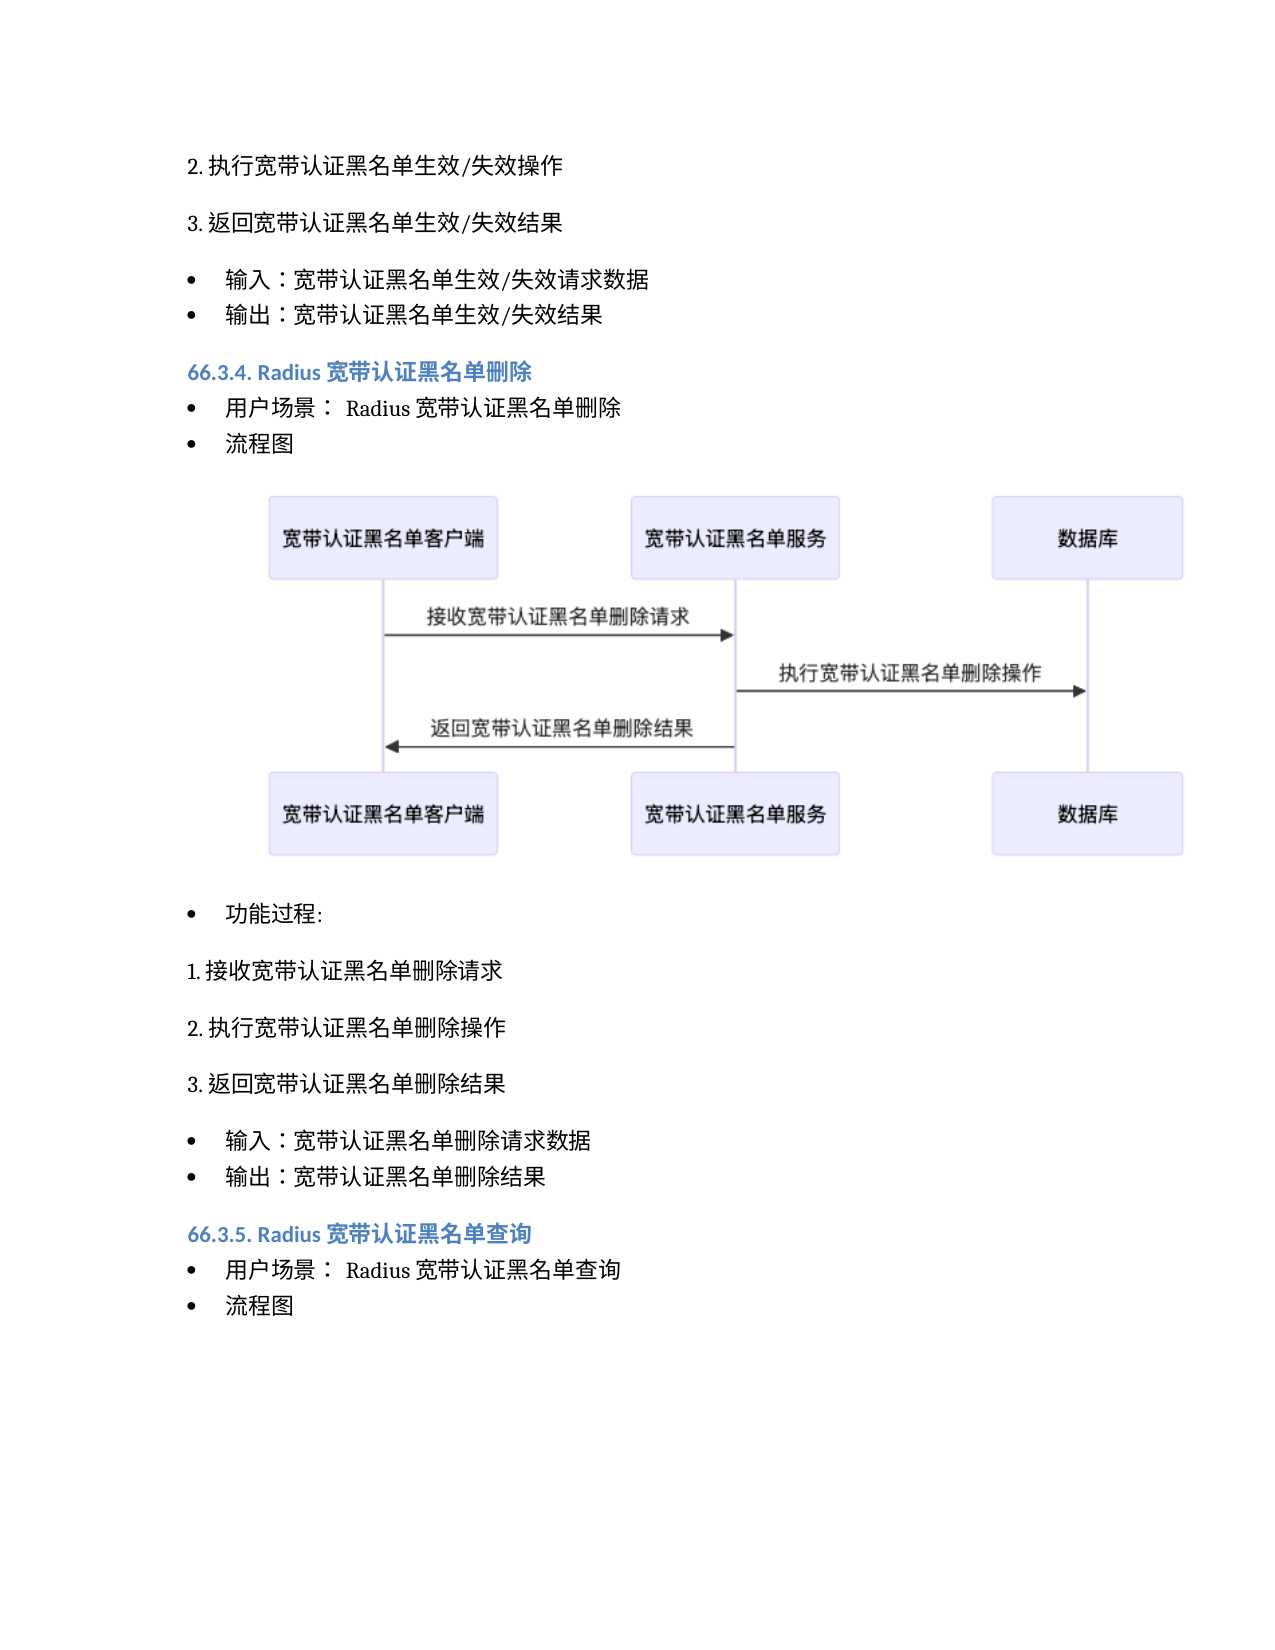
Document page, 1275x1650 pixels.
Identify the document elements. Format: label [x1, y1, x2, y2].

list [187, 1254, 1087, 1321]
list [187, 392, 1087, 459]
picture [206, 485, 1257, 874]
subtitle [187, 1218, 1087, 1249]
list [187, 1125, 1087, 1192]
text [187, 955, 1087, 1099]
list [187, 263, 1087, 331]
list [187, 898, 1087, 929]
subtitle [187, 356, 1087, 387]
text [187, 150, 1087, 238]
